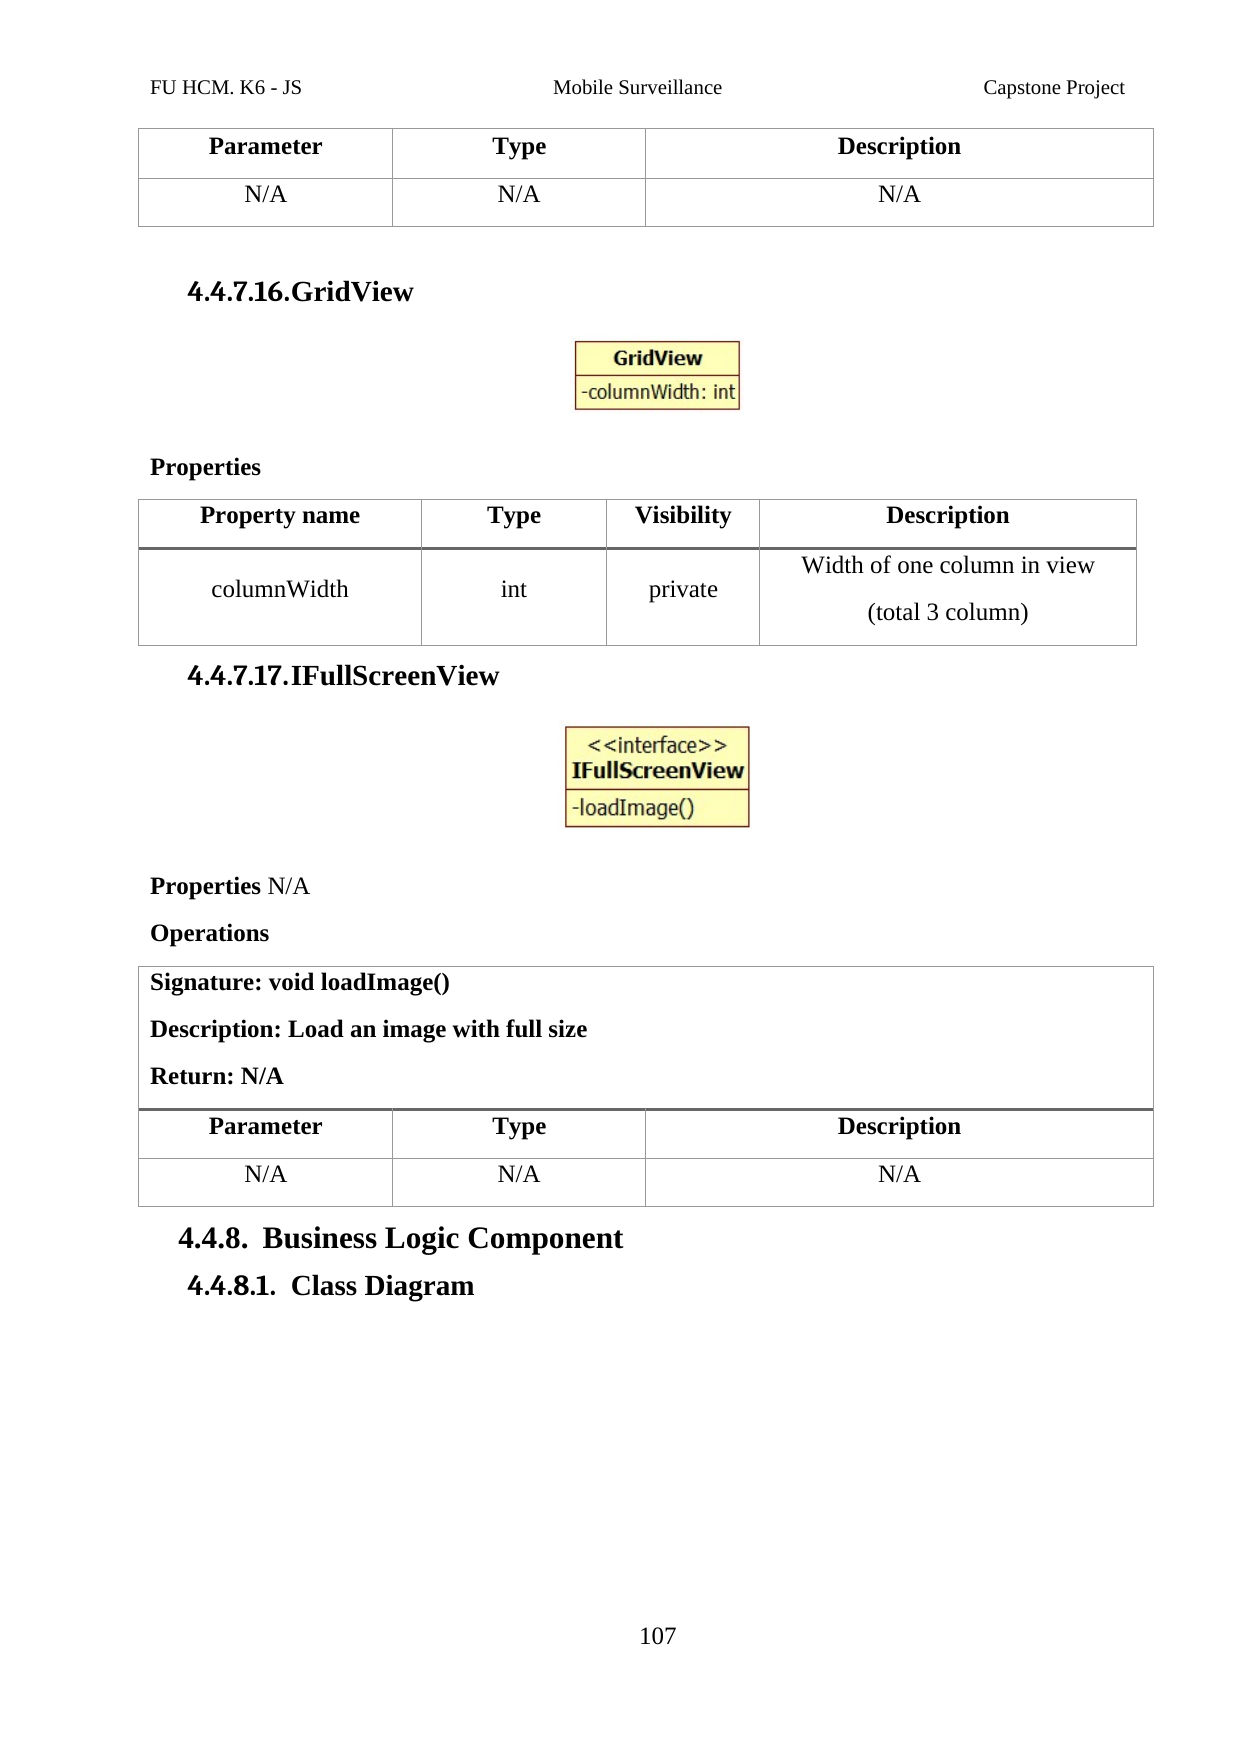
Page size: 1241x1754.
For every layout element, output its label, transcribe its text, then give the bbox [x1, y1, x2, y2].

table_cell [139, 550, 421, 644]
subtitle Business Logic Component [178, 1220, 1165, 1256]
text Operations [150, 918, 1165, 947]
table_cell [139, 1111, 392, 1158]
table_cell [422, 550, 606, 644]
subtitle Class Diagram [187, 1268, 1165, 1303]
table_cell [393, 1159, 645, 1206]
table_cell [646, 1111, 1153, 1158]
subtitle IFullScreenView [187, 658, 1165, 693]
text Properties [150, 452, 1165, 481]
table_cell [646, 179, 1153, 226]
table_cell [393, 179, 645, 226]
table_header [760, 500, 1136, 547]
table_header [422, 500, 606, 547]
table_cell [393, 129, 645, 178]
subtitle GridView [187, 274, 1165, 309]
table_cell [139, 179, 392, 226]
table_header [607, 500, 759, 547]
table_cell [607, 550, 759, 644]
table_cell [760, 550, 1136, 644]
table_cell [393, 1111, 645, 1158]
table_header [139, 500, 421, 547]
picture [539, 701, 776, 854]
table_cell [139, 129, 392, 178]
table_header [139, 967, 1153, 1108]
text Properties N/A [150, 871, 1165, 900]
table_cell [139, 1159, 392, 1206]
picture [551, 317, 764, 434]
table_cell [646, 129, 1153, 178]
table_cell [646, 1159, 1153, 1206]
